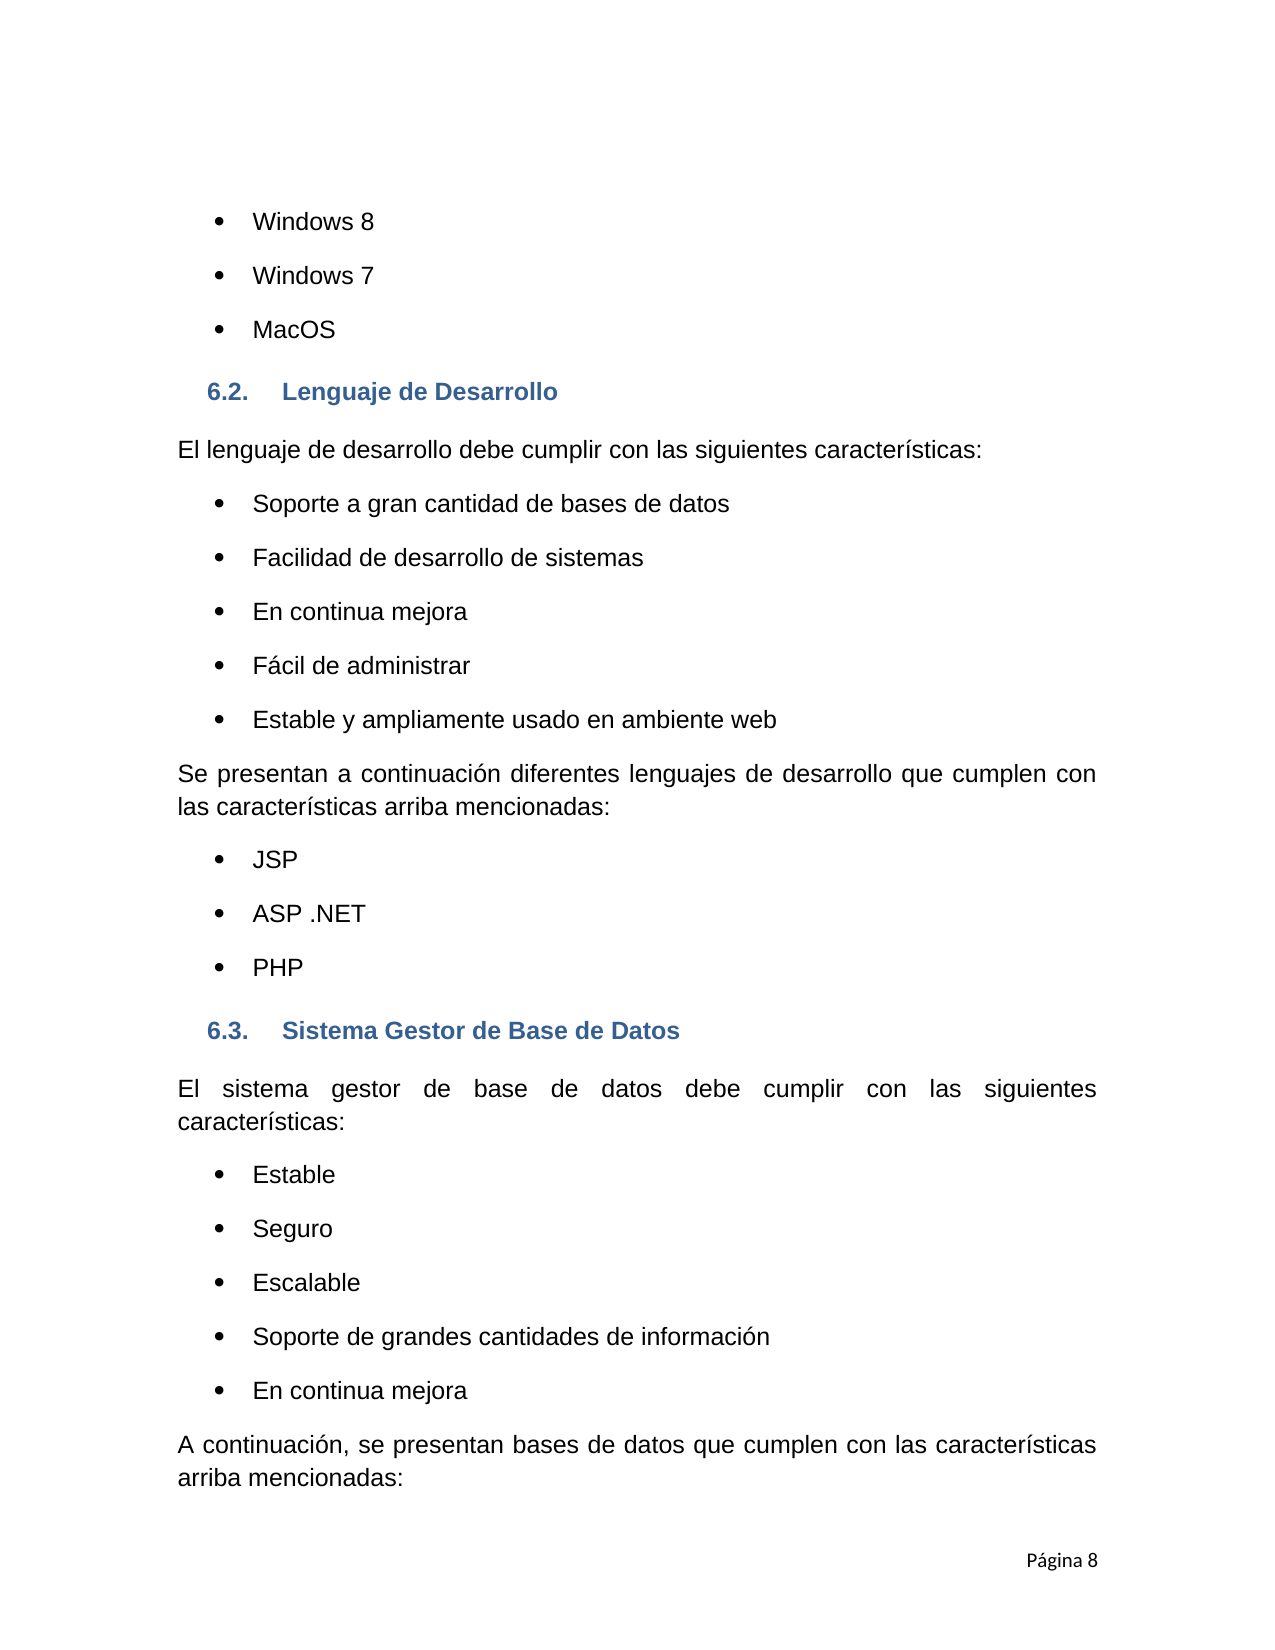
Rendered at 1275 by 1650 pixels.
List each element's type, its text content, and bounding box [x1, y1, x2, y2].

text El sistema gestor de base de datos debe cumplir con las siguientes características: [177, 1073, 1098, 1135]
subtitle Sistema Gestor de Base de Datos [207, 1016, 1098, 1044]
list Estable y ampliamente usado en ambiente web [215, 704, 1098, 733]
text A continuación, se presentan bases de datos que cumplen con las características arriba mencionadas: [177, 1430, 1098, 1492]
list Fácil de administrar [215, 651, 1098, 679]
list MacOS [215, 315, 1098, 343]
list En continua mejora [215, 597, 1098, 626]
list JSP [215, 845, 1098, 874]
list Soporte a gran cantidad de bases de datos [215, 489, 1098, 518]
list Seguro [215, 1214, 1098, 1243]
list Windows 8 [215, 207, 1098, 236]
list Escalable [215, 1268, 1098, 1297]
text Se presentan a continuación diferentes lenguajes de desarrollo que cumplen con las características arriba mencionadas: [177, 758, 1098, 820]
list En continua mejora [215, 1376, 1098, 1405]
list ASP .NET [215, 899, 1098, 928]
list Windows 7 [215, 261, 1098, 289]
subtitle Lenguaje de Desarrollo [207, 377, 1098, 406]
text El lenguaje de desarrollo debe cumplir con las siguientes características: [177, 435, 1098, 464]
list Soporte de grandes cantidades de información [215, 1322, 1098, 1351]
list Facilidad de desarrollo de sistemas [215, 543, 1098, 572]
list PHP [215, 953, 1098, 982]
list Estable [215, 1160, 1098, 1189]
